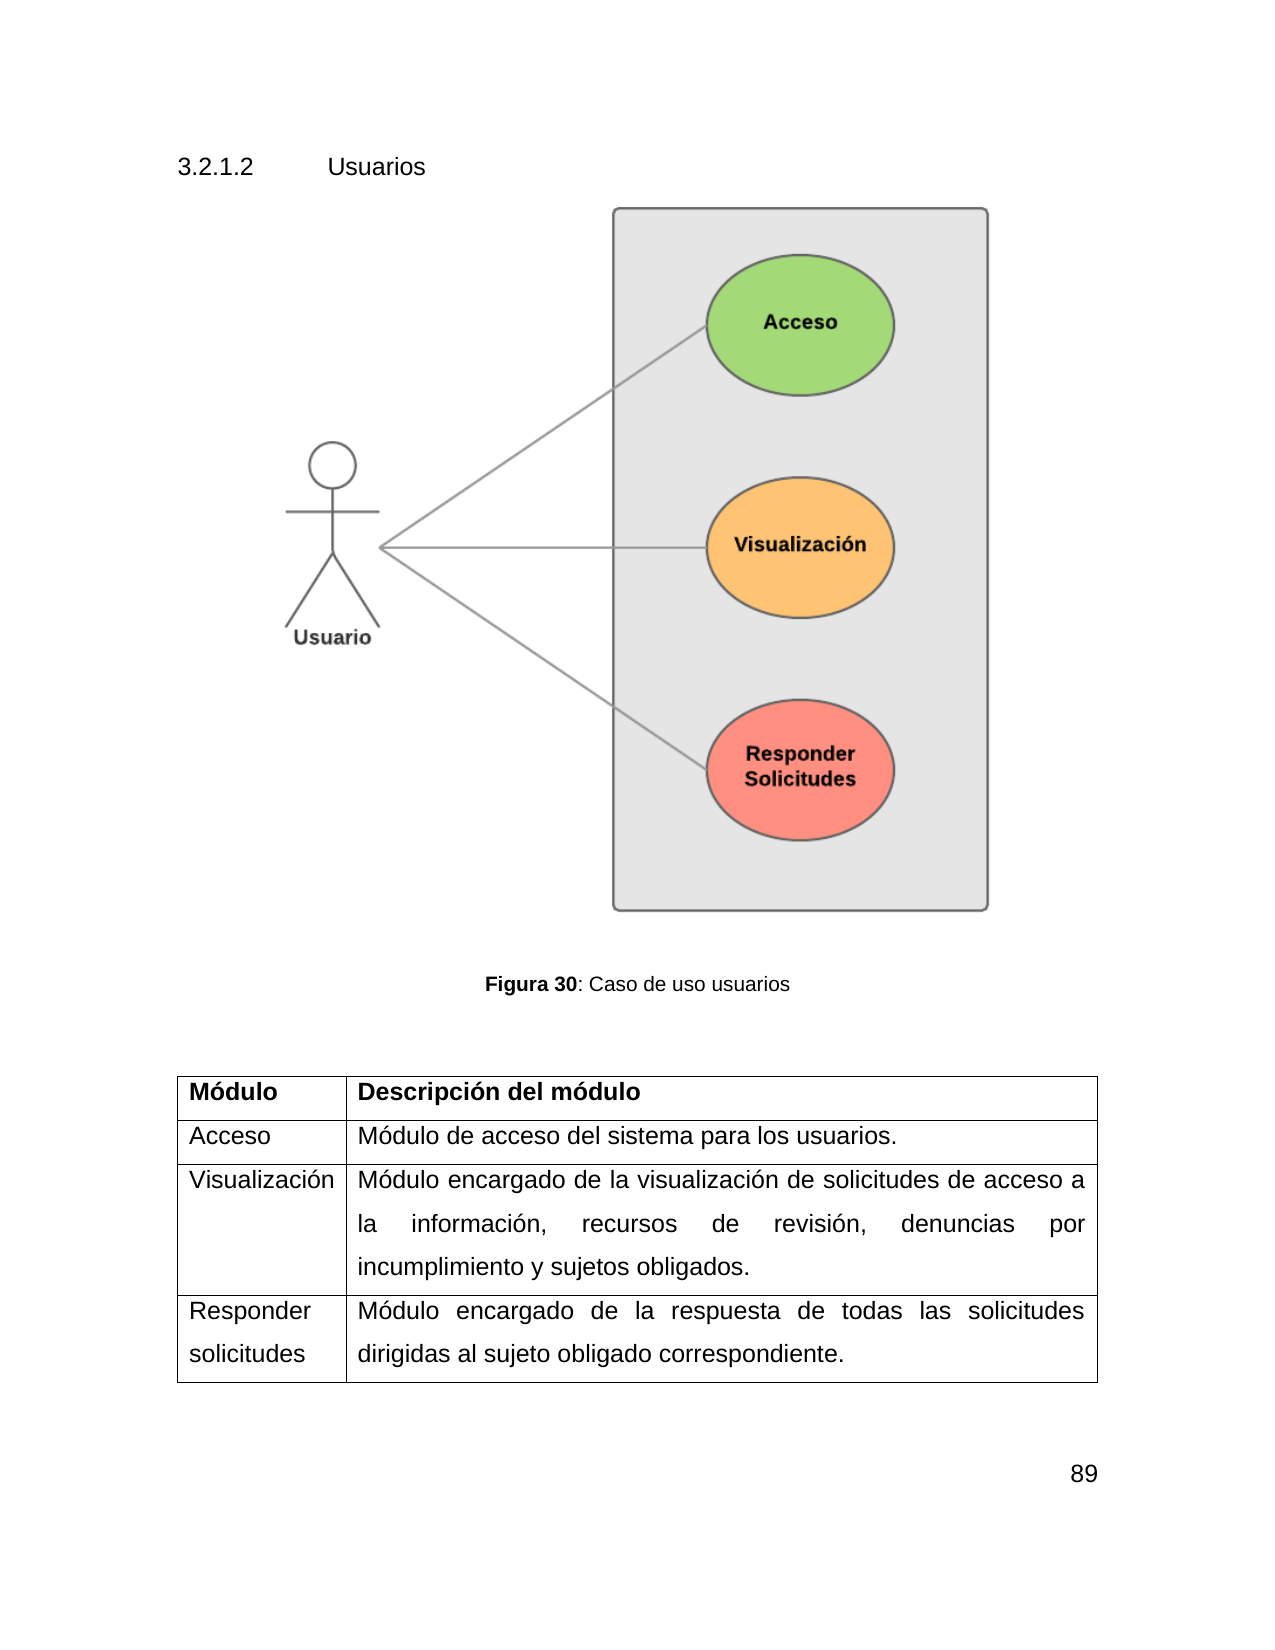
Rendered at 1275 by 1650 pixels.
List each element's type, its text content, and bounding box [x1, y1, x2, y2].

table_cell Responder solicitudes [178, 1296, 346, 1382]
table_cell Módulo encargado de la visualización de solicitudes de acceso a la información, recursos de revisión, denuncias por incumplimiento y sujetos obligados. [347, 1165, 1097, 1295]
table_cell Visualización [178, 1165, 346, 1295]
table_cell Acceso [178, 1121, 346, 1164]
subtitle 3.2.1.2 Usuarios [177, 152, 1098, 181]
table_header Descripción del módulo [347, 1077, 1097, 1120]
table_cell Módulo encargado de la respuesta de todas las solicitudes dirigidas al sujeto obligado correspondiente. [347, 1296, 1097, 1382]
picture [244, 195, 1031, 941]
text Figura 30: Caso de uso usuarios [177, 972, 1098, 996]
table_header Módulo [178, 1077, 346, 1120]
table_cell Módulo de acceso del sistema para los usuarios. [347, 1121, 1097, 1164]
